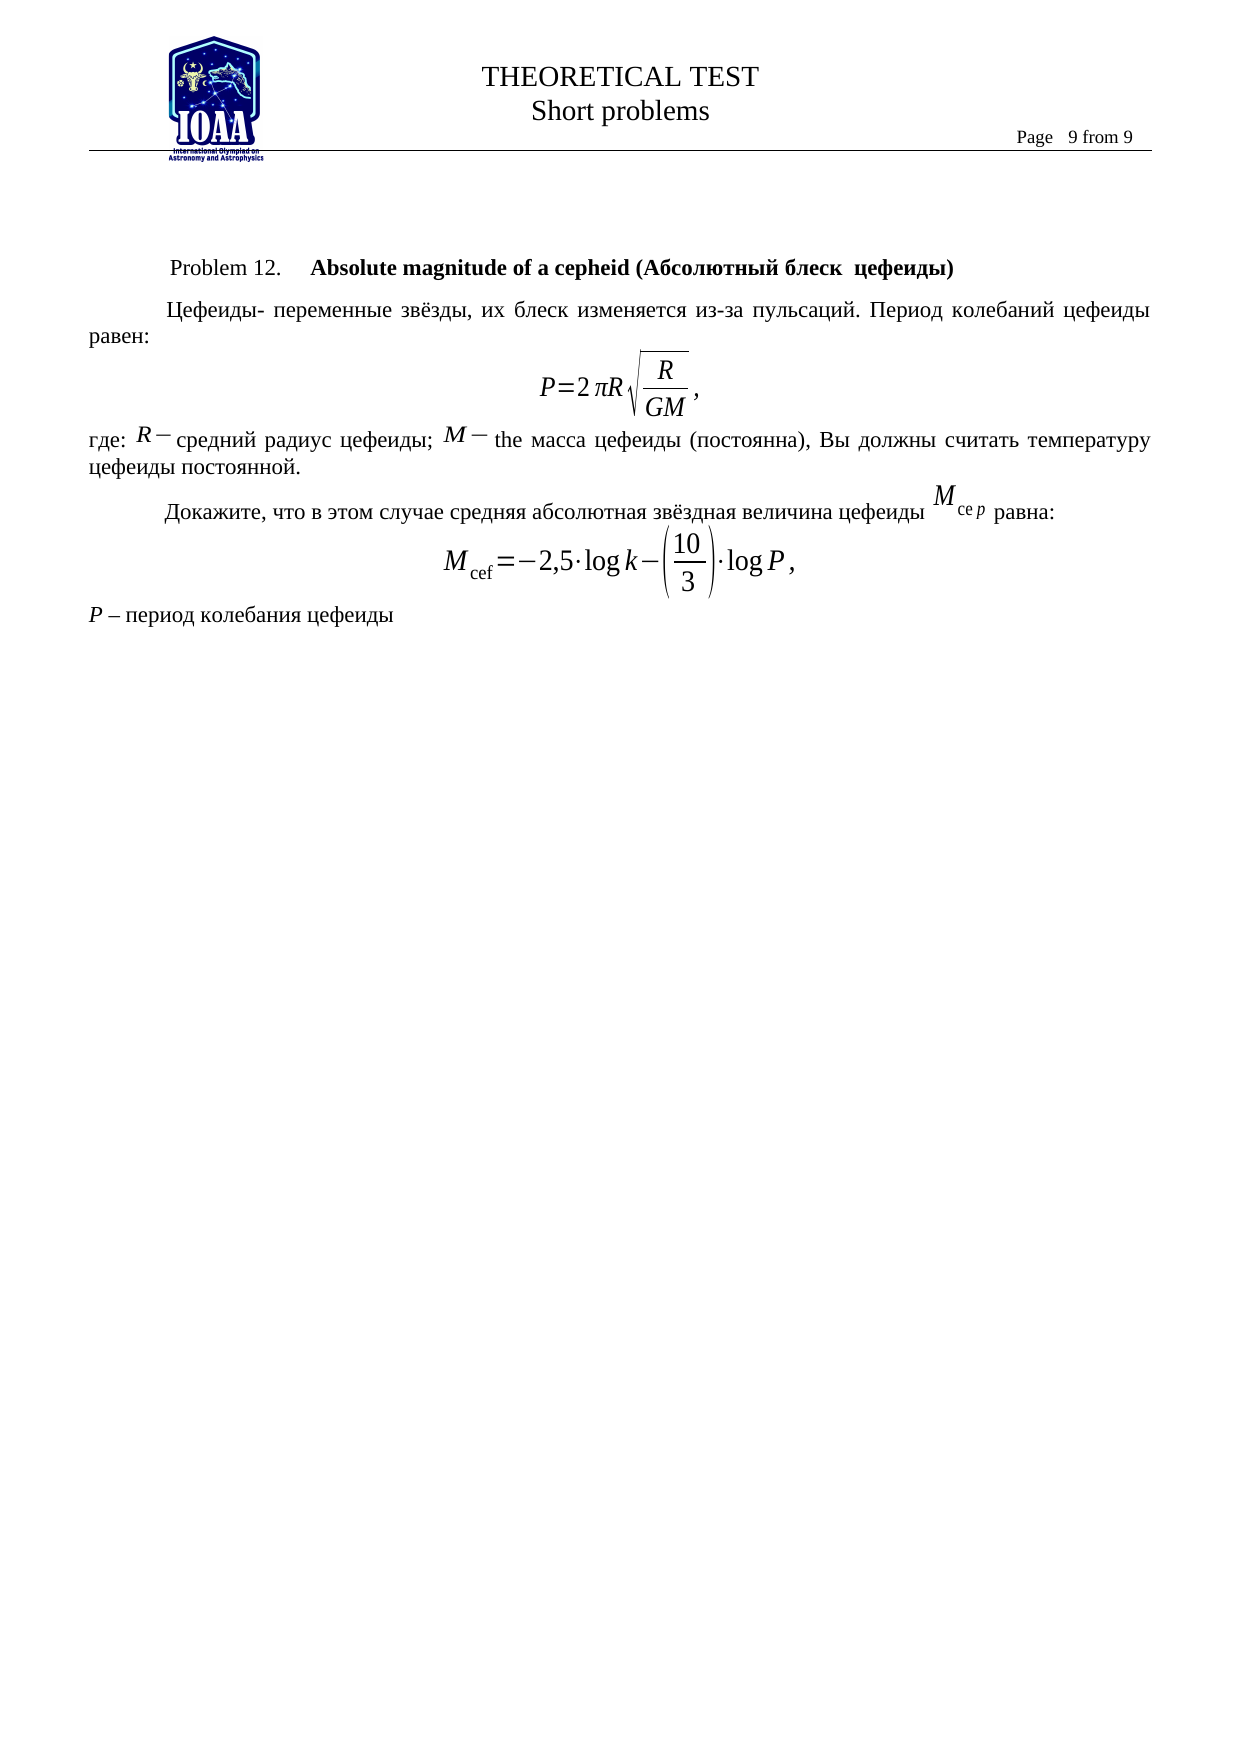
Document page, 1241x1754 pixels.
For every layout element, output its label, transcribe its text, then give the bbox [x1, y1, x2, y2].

text где: средний радиус цефеиды; the масса цефеиды (постоянна), Вы должны считать температуру цефеиды постоянной. [89, 421, 1152, 479]
picture [168, 36, 264, 150]
text Цефеиды- переменные звёзды, их блеск изменяется из-за пульсаций. Период колебаний цефеиды равен: [89, 296, 1152, 349]
text P – период колебания цефеиды [89, 602, 1152, 628]
subtitle Absolute magnitude of a cepheid (Абсолютный блеск цефеиды) [169, 253, 1152, 280]
text Докажите, что в этом случае средняя абсолютная звёздная величина цефеиды равна: [89, 479, 1152, 524]
picture [168, 151, 264, 162]
